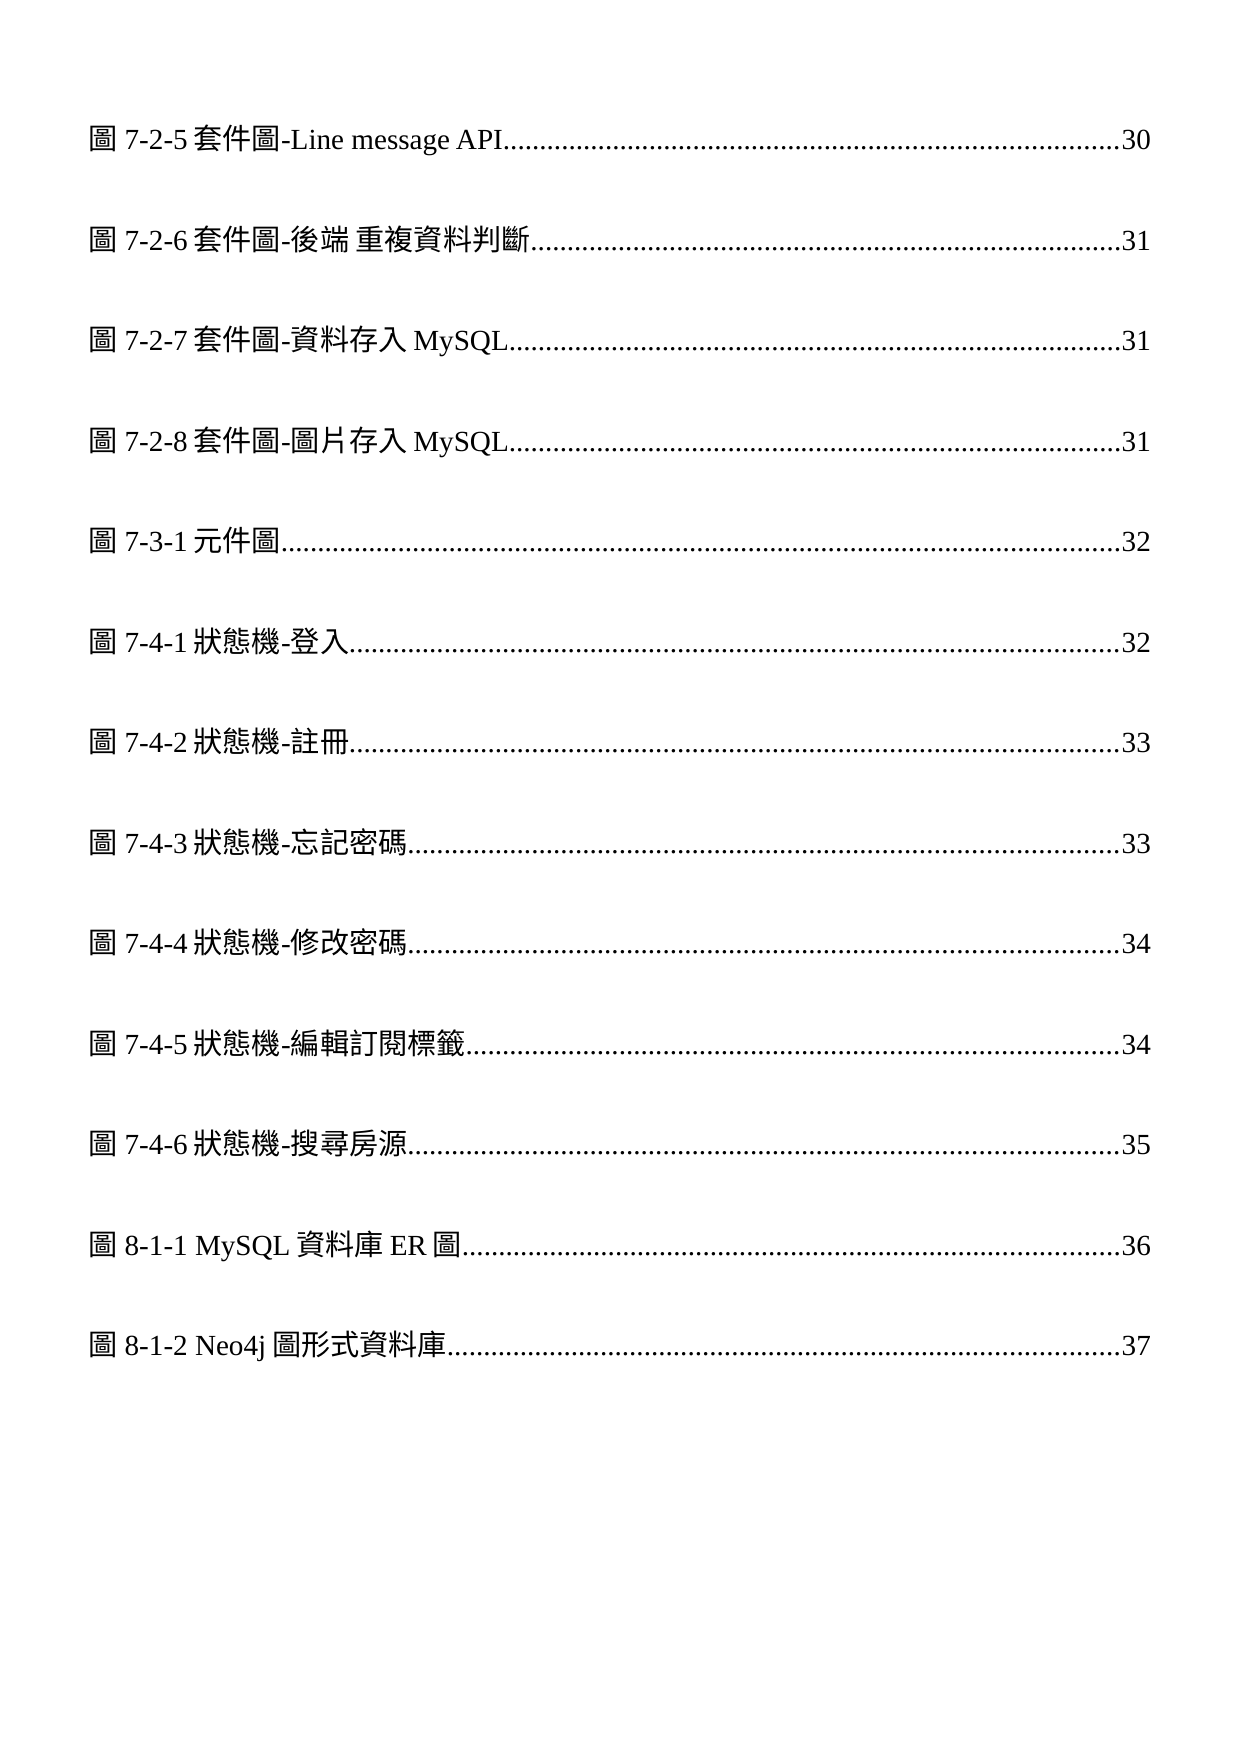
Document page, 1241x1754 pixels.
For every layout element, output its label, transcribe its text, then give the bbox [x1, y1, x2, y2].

text 圖 7-4-6狀態機-搜尋房源 35 [89, 1102, 1152, 1182]
text 圖 7-2-5套件圖-Line message API 30 [89, 97, 1152, 176]
text 圖 8-1-2 Neo4j圖形式資料庫 37 [89, 1303, 1152, 1383]
text 圖 7-4-5狀態機-編輯訂閱標籤 34 [89, 1002, 1152, 1081]
text 圖 7-2-8套件圖-圖片存入MySQL 31 [89, 398, 1152, 478]
text 圖 7-3-1元件圖 32 [89, 499, 1152, 578]
text 圖 7-4-4狀態機-修改密碼 34 [89, 901, 1152, 981]
text 圖 7-2-6套件圖-後端 重複資料判斷 31 [89, 197, 1152, 277]
text 圖 8-1-1 MySQL資料庫ER圖 36 [89, 1203, 1152, 1282]
text 圖 7-4-3狀態機-忘記密碼 33 [89, 801, 1152, 880]
text 圖 7-4-1狀態機-登入 32 [89, 599, 1152, 679]
text 圖 7-4-2狀態機-註冊 33 [89, 700, 1152, 779]
text 圖 7-2-7套件圖-資料存入MySQL 31 [89, 298, 1152, 377]
